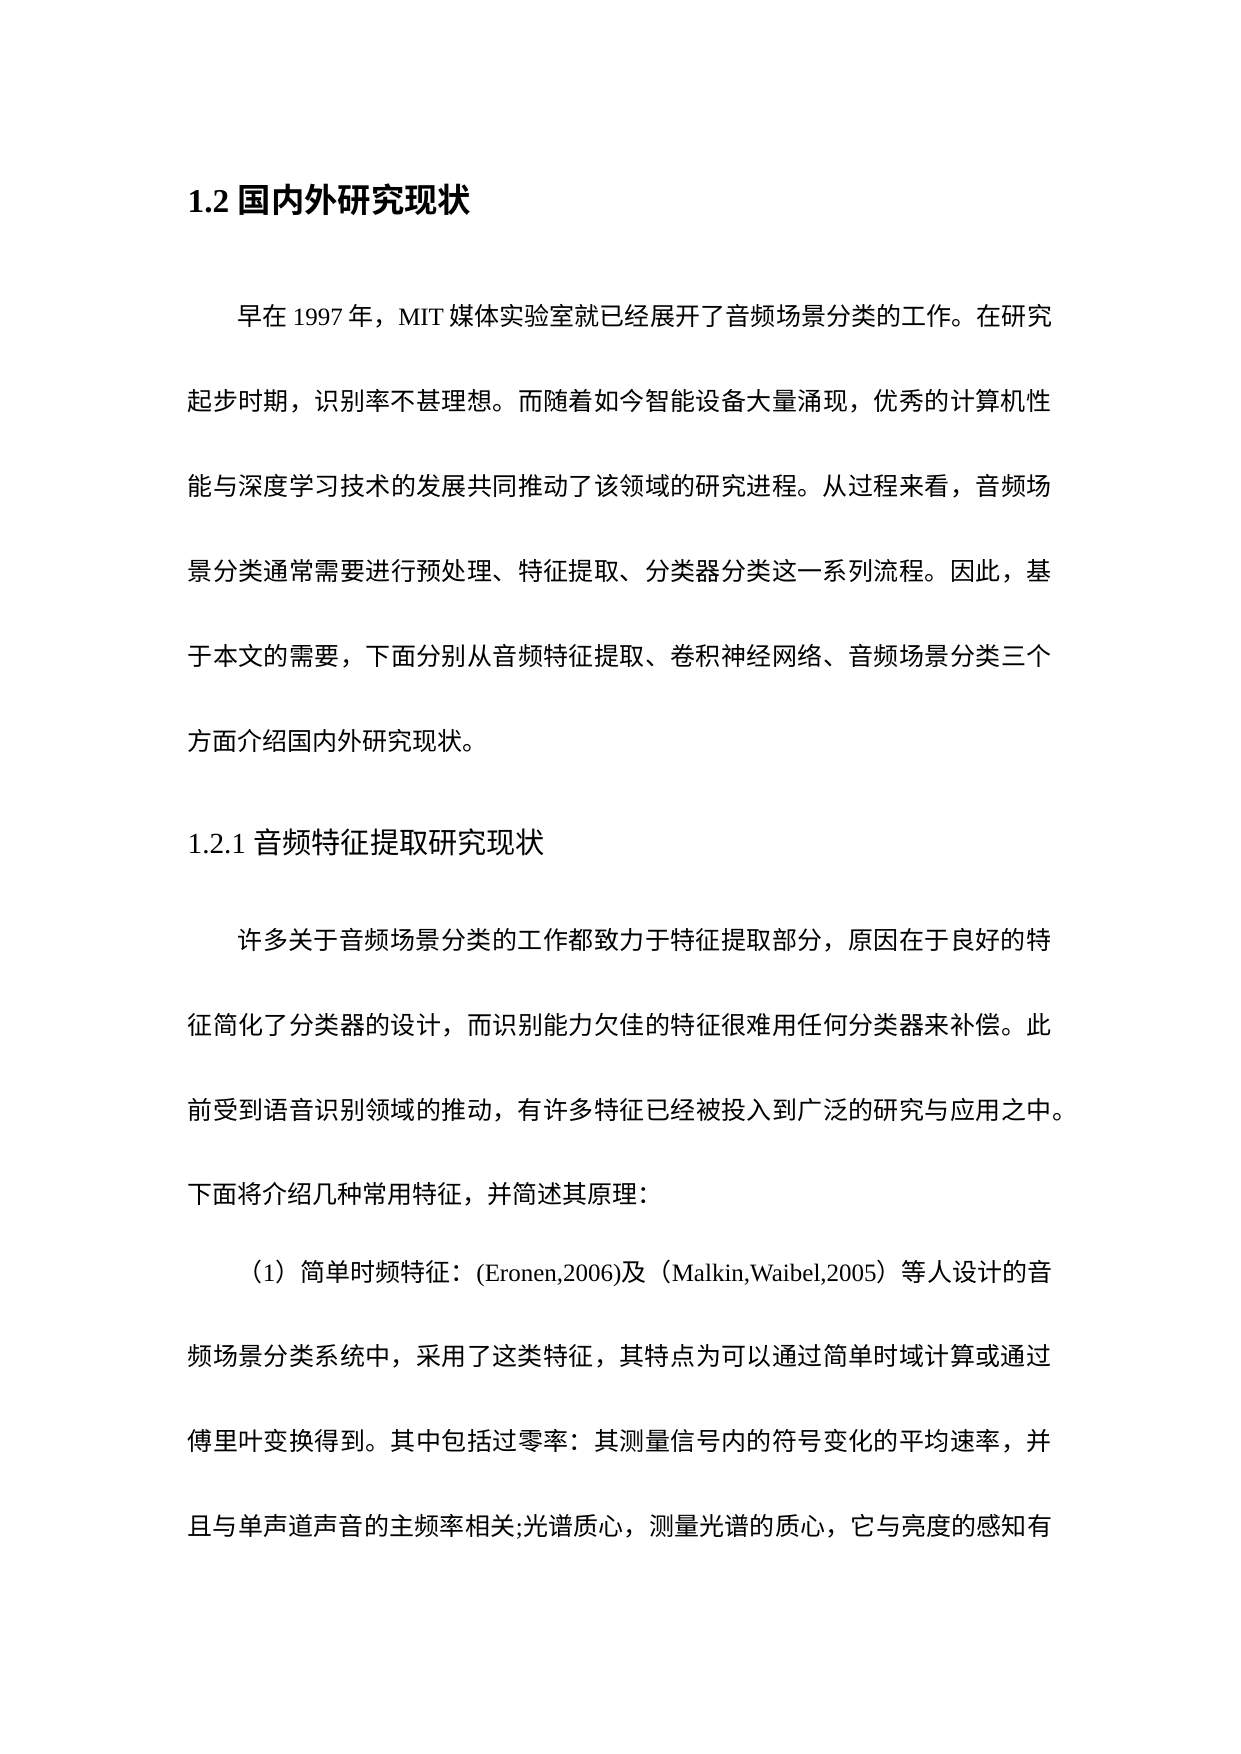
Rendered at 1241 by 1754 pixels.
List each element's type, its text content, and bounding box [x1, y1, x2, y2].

subtitle 1.2 国内外研究现状 [187, 164, 1053, 232]
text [187, 1236, 1053, 1559]
text 早在1997年，MIT媒体实验室就已经展开了音频场景分类的工作。在研究起步时期，识别率不甚理想。而随着如今智能设备大量涌现，优秀的计算机性能与深度学习技术的发展共同推动了该领域的研究进程。从过程来看，音频场景分类通常需要进行预处理、特征提取、分类器分类这一系列流程。因此，基于本文的需要，下面分别从音频特征提取、卷积神经网络、音频场景分类三个方面介绍国内外研究现状。 [187, 281, 1053, 773]
subtitle 1.2.1 音频特征提取研究现状 [187, 807, 1053, 875]
text 许多关于音频场景分类的工作都致力于特征提取部分，原因在于良好的特征简化了分类器的设计，而识别能力欠佳的特征很难用任何分类器来补偿。此前受到语音识别领域的推动，有许多特征已经被投入到广泛的研究与应用之中。下面将介绍几种常用特征，并简述其原理： [187, 904, 1053, 1227]
